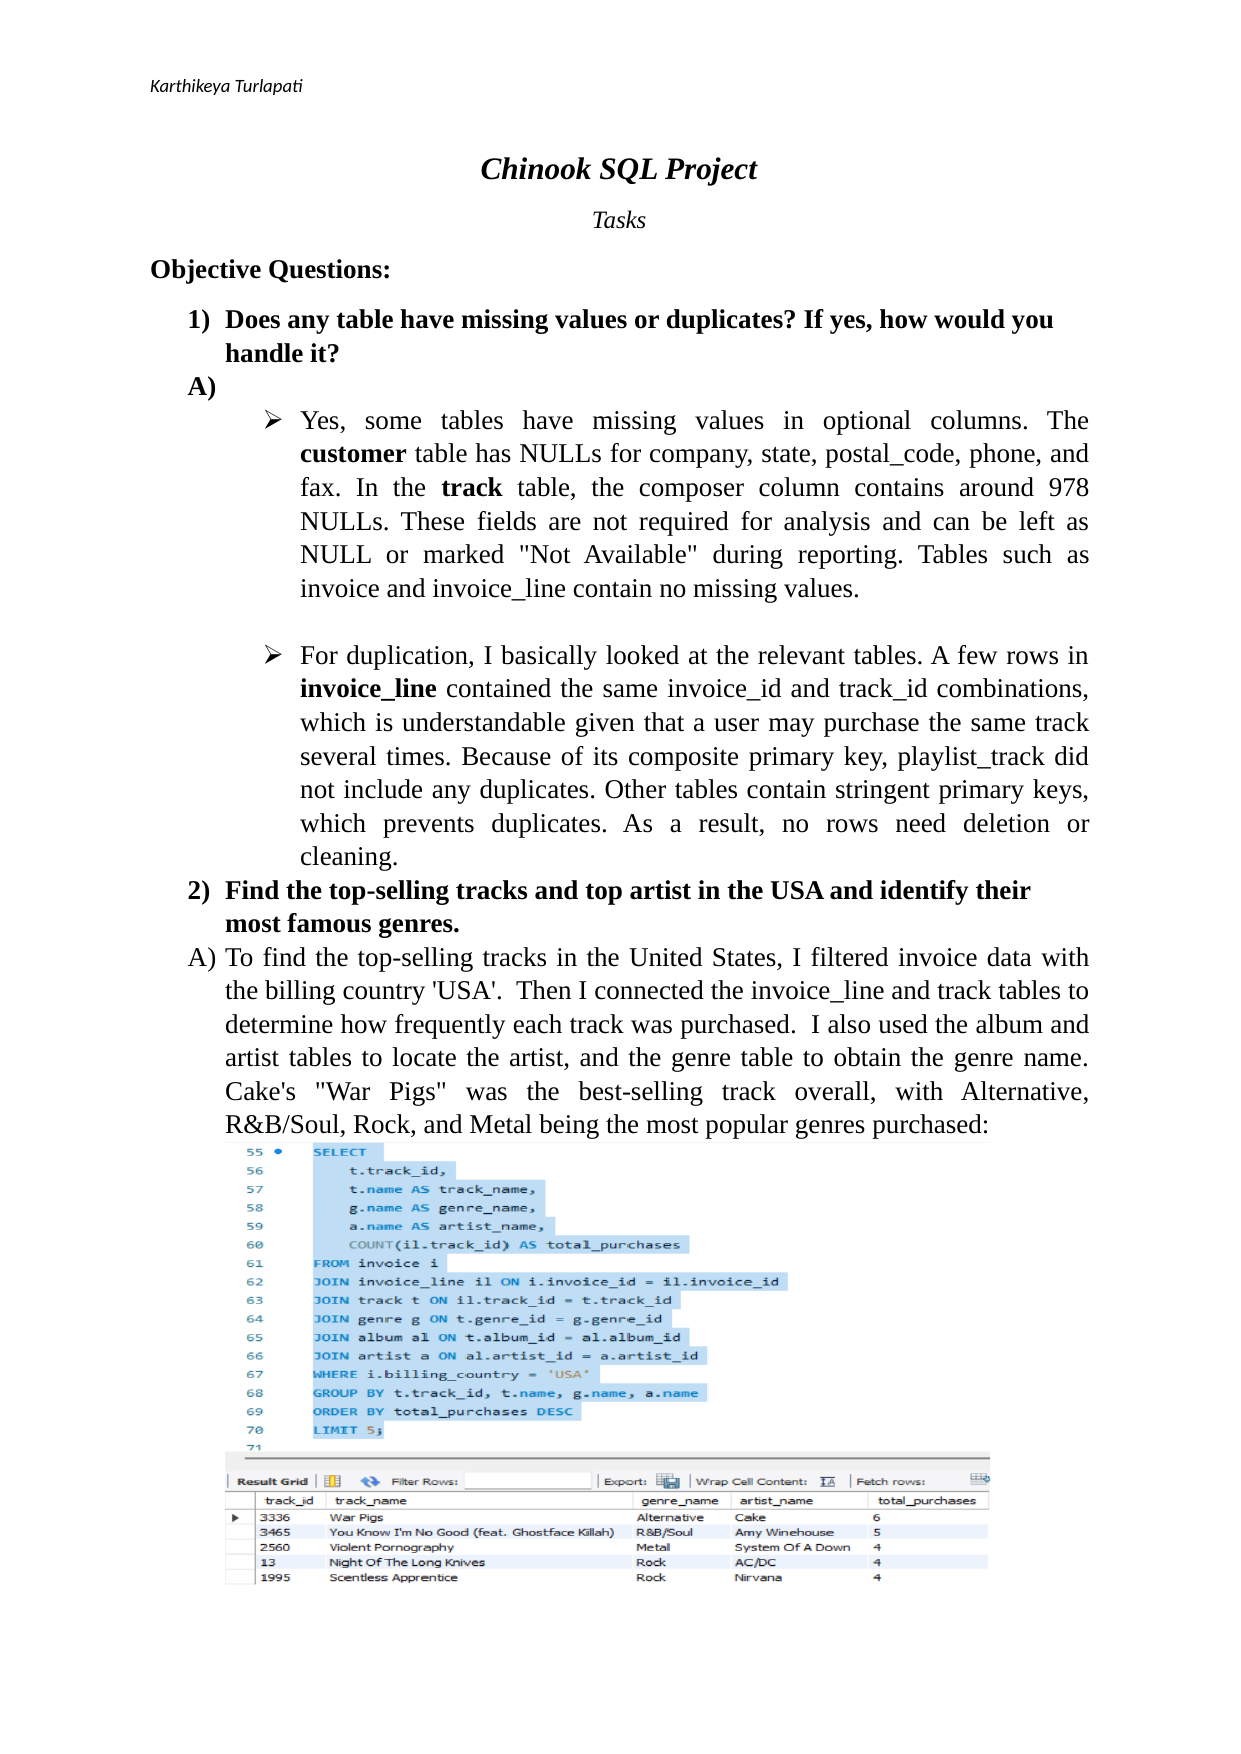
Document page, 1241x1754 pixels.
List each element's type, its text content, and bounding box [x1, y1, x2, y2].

picture [225, 1142, 991, 1591]
text Tasks [150, 205, 1090, 234]
list Find the top-selling tracks and top artist in the USA and identify their most famous genres. [187, 874, 1090, 938]
list Does any table have missing values or duplicates? If yes, how would you handle it? [187, 303, 1090, 368]
list Yes, some tables have missing values in optional columns. The customer table has NULLs for company, state, postal_code, phone, and fax. In the track table, the composer column contains around 978 NULLs. These fields are not required for analysis and can be left as NULL or marked "Not Available" during reporting. Tables such as invoice and invoice_line contain no missing values. [262, 404, 1090, 603]
text Chinook SQL Project [150, 150, 1090, 186]
list To find the top-selling tracks in the United States, I filtered invoice data with the billing country 'USA'. Then I connected the invoice_line and track tables to determine how frequently each track was purchased. I also used the album and artist tables to locate the artist, and the genre table to obtain the genre name. Cake's "War Pigs" was the best-selling track overall, with Alternative, R&B/Soul, Rock, and Metal being the most popular genres purchased: [187, 941, 1090, 1140]
text Objective Questions: [150, 253, 1090, 284]
list For duplication, I basically looked at the relevant tables. A few rows in invoice_line contained the same invoice_id and track_id combinations, which is understandable given that a user may purchase the same track several times. Because of its composite primary key, playlist_track did not include any duplicates. Other tables contain stringent primary keys, which prevents duplicates. As a result, no rows need deletion or cleaning. [262, 639, 1090, 871]
